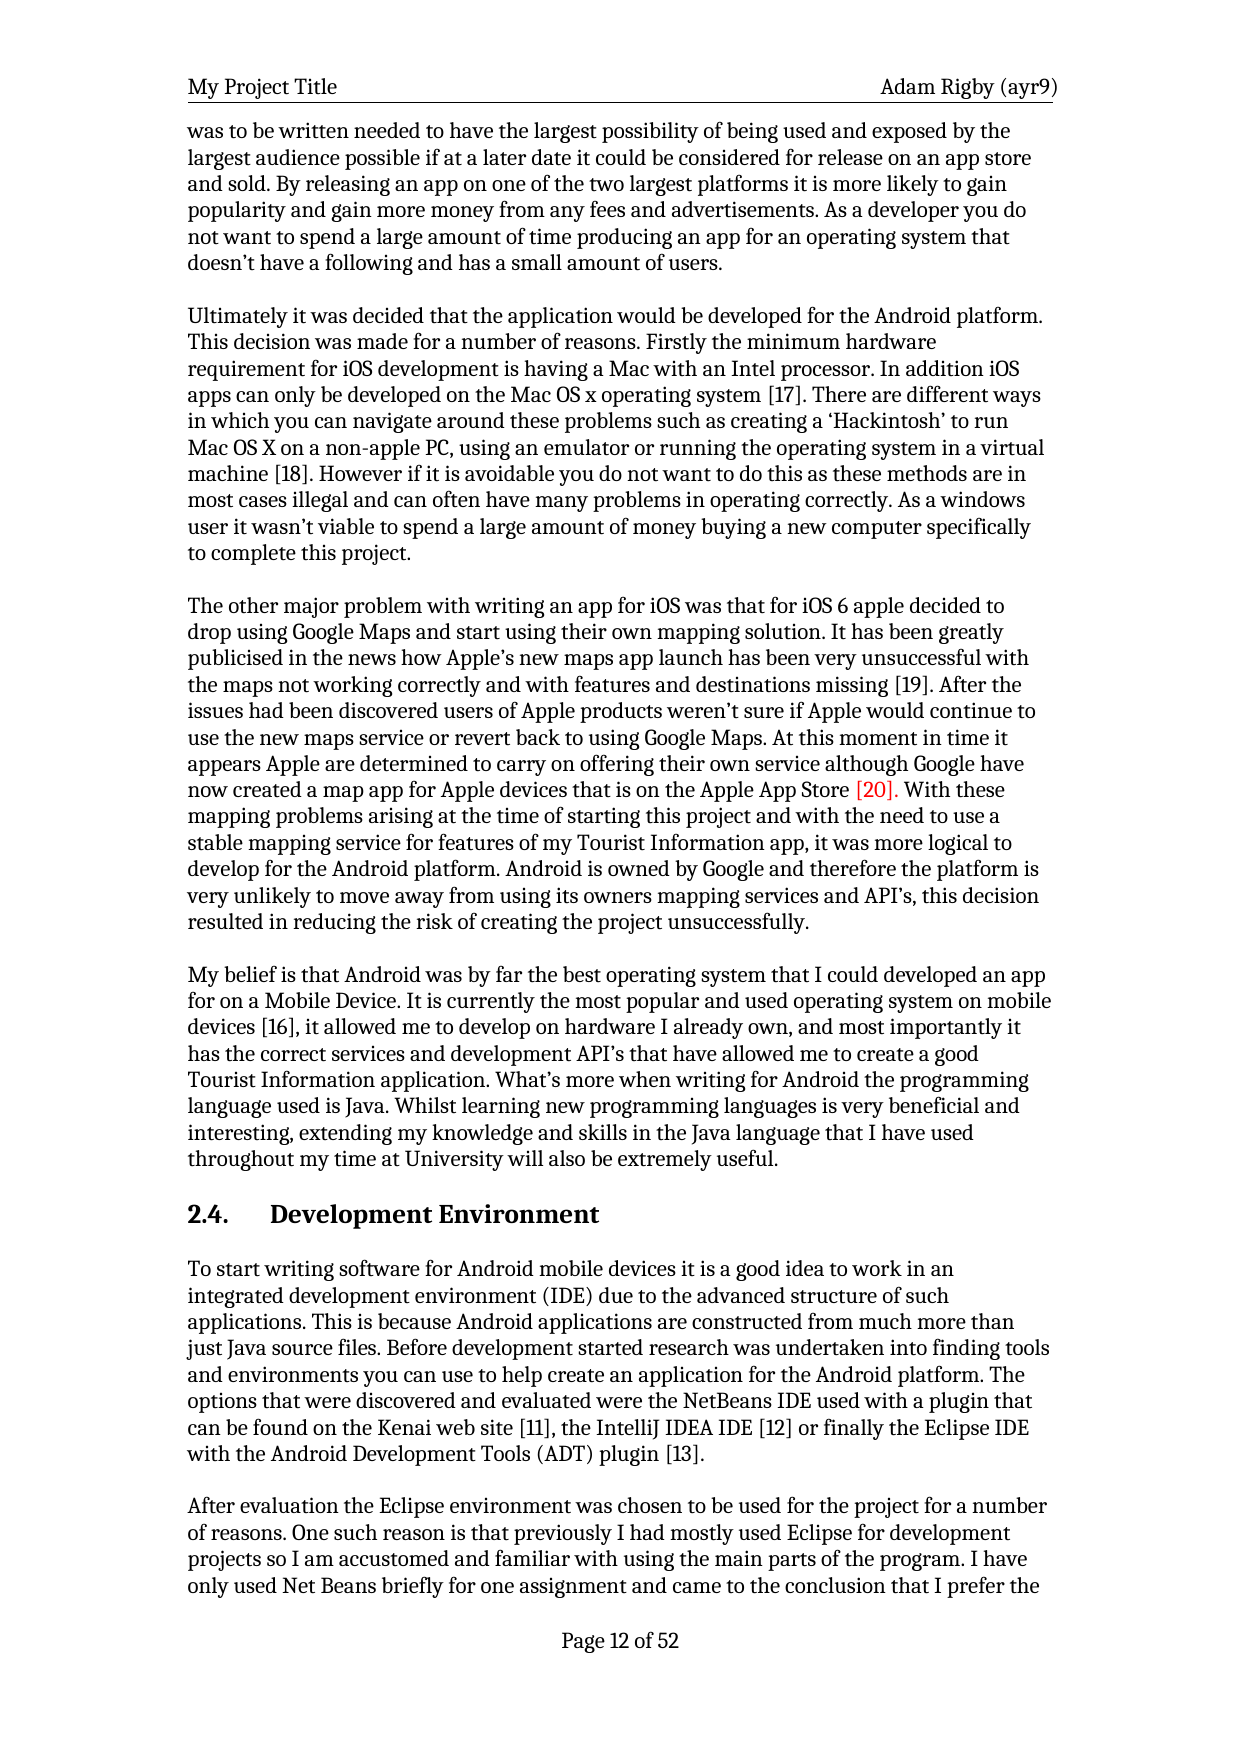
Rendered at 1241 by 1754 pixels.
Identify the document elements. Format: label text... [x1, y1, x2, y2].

text My belief is that Android was by far the best operating system that I could developed an app for on a Mobile Device. It is currently the most popular and used operating system on mobile devices [16], it allowed me to develop on hardware I already own, and most importantly it has the correct services and development API’s that have allowed me to create a good Tourist Information application. What’s more when writing for Android the programming language used is Java. Whilst learning new programming languages is very beneficial and interesting, extending my knowledge and skills in the Java language that I have used throughout my time at University will also be extremely useful. [187, 961, 1053, 1172]
text To start writing software for Android mobile devices it is a good idea to work in an integrated development environment (IDE) due to the advanced structure of such applications. This is because Android applications are constructed from much more than just Java source files. Before development started research was undertaken into finding tools and environments you can use to help create an application for the Android platform. The options that were discovered and evaluated were the NetBeans IDE used with a plugin that can be found on the Kenai web site [11], the IntelliJ IDEA IDE [12] or finally the Eclipse IDE with the Android Development Tools (ADT) plugin [13]. [187, 1256, 1053, 1467]
text Ultimately it was decided that the application would be developed for the Android platform. This decision was made for a number of reasons. Firstly the minimum hardware requirement for iOS development is having a Mac with an Intel processor. In addition iOS apps can only be developed on the Mac OS x operating system [17]. There are different ways in which you can navigate around these problems such as creating a ‘Hackintosh’ to run Mac OS X on a non-apple PC, using an emulator or running the operating system in a virtual machine [18]. However if it is avoidable you do not want to do this as these methods are in most cases illegal and can often have many problems in operating correctly. As a windows user it wasn’t viable to spend a large amount of money buying a new computer specifically to complete this project. [187, 303, 1053, 566]
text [187, 1493, 1053, 1599]
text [187, 118, 1053, 276]
subtitle Development Environment [187, 1199, 1053, 1230]
